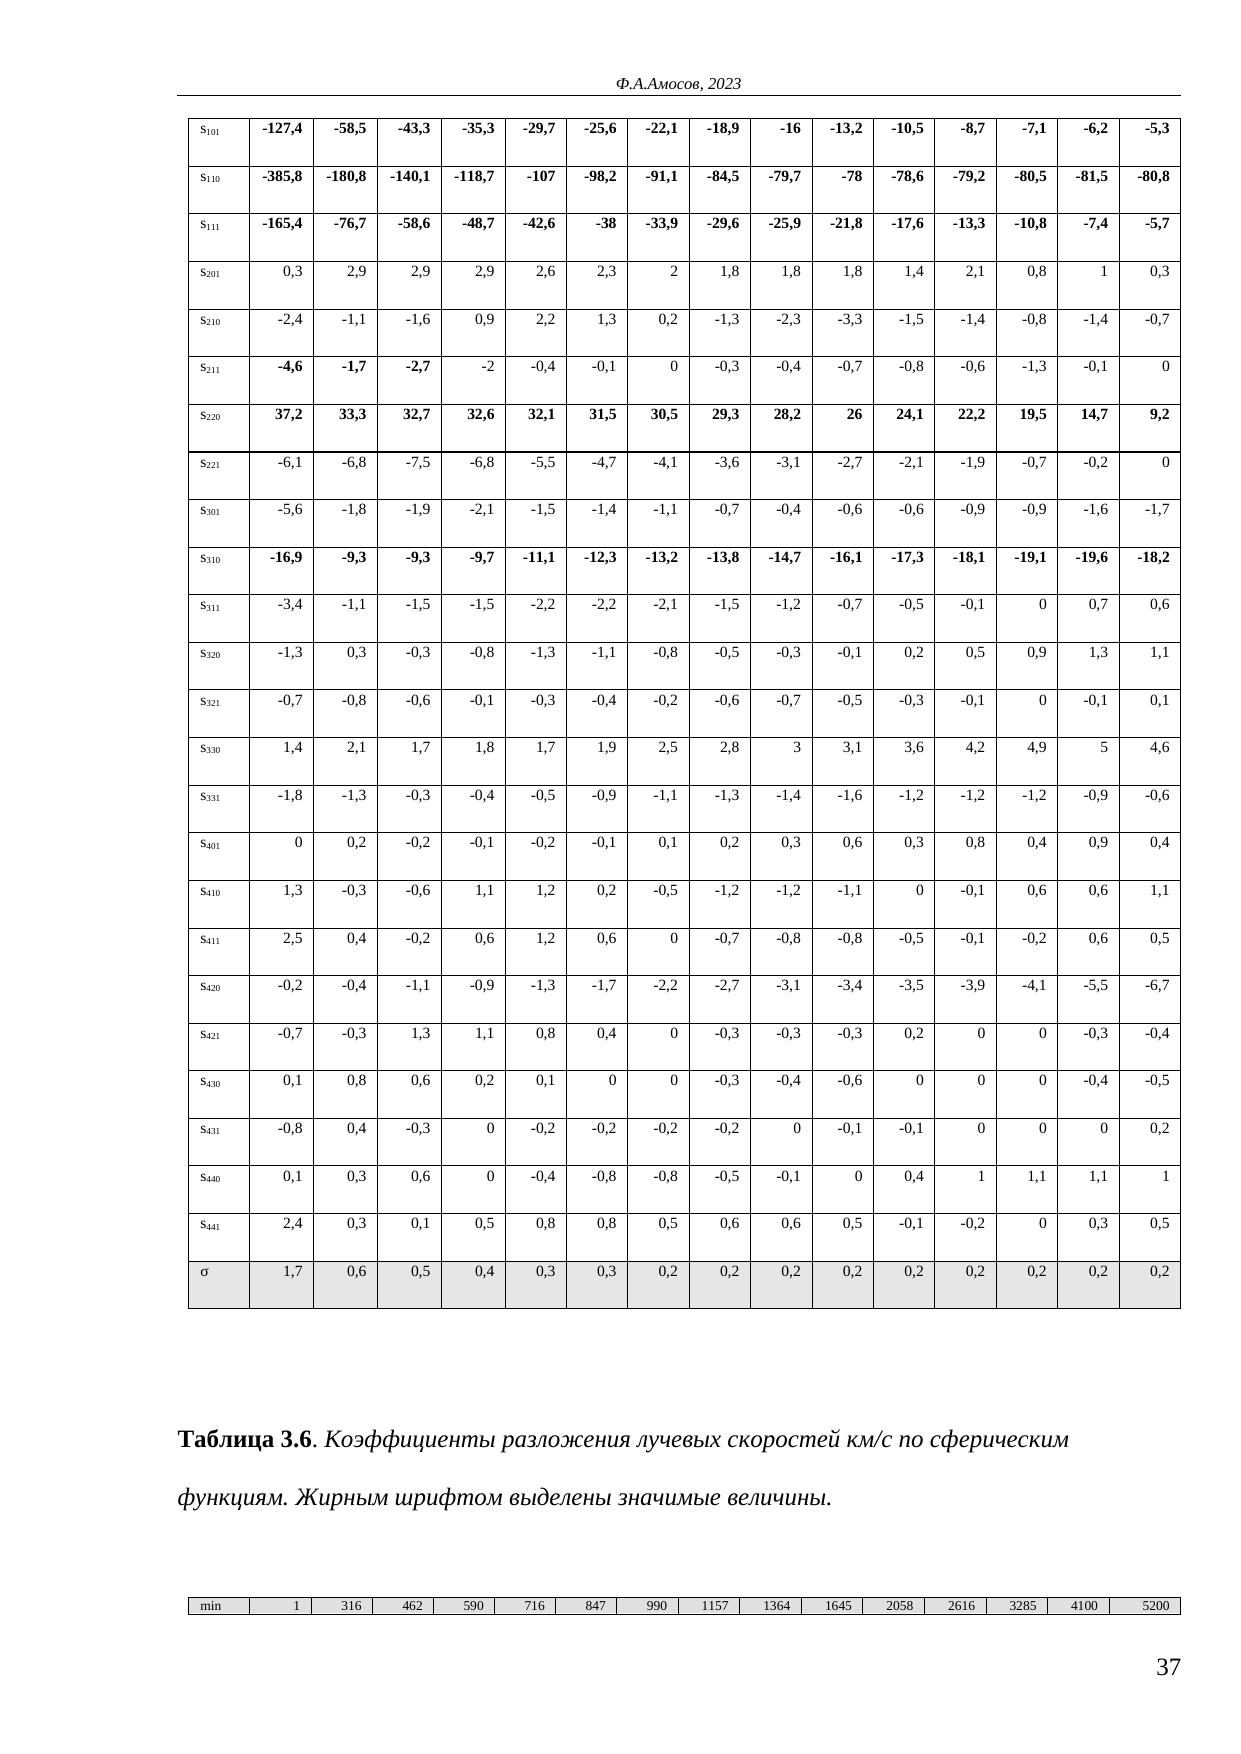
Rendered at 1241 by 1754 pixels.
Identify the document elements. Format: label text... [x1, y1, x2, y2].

table_cell -0,1 [813, 1119, 873, 1165]
table_cell -10,5 [874, 119, 934, 166]
table_cell -0,3 [751, 1024, 812, 1070]
table_cell -78,6 [874, 167, 934, 213]
table_cell -0,8 [751, 929, 812, 975]
table_cell -0,5 [813, 690, 873, 737]
table_cell s110 [189, 167, 249, 213]
table_cell -0,1 [567, 357, 627, 404]
table_cell -0,2 [250, 976, 313, 1023]
table_cell 0 [997, 690, 1057, 737]
table_cell -0,7 [250, 690, 313, 737]
table_cell -0,6 [813, 500, 873, 547]
table_cell -0,2 [506, 1119, 566, 1165]
table_cell -0,3 [751, 643, 812, 689]
table_cell -0,8 [628, 643, 689, 689]
table_cell -1,1 [813, 881, 873, 927]
table_cell -80,8 [1120, 167, 1180, 213]
table_cell 32,1 [506, 405, 566, 451]
table_cell s411 [189, 929, 249, 975]
table_header 590 [434, 1598, 494, 1613]
table_cell -0,5 [506, 786, 566, 832]
table_cell 0,2 [1120, 1262, 1180, 1308]
table_cell -0,4 [1120, 1024, 1180, 1070]
table_cell -48,7 [442, 214, 505, 261]
table_cell 0 [442, 1119, 505, 1165]
table_cell 0 [874, 881, 934, 927]
table_cell 1,4 [250, 738, 313, 784]
table_cell -0,9 [935, 500, 996, 547]
table_cell -16 [751, 119, 812, 166]
table_cell -13,3 [935, 214, 996, 261]
table_cell -0,4 [751, 1071, 812, 1118]
table_cell -0,7 [690, 500, 750, 547]
table_cell -0,6 [378, 881, 441, 927]
table_cell -17,3 [874, 548, 934, 594]
table_cell -2,7 [378, 357, 441, 404]
table_cell -1,9 [935, 453, 996, 499]
table_header 1157 [679, 1598, 739, 1613]
table_cell 0,5 [1120, 1214, 1180, 1261]
table_cell -0,1 [751, 1166, 812, 1213]
table_cell -2 [442, 357, 505, 404]
table_cell 0,6 [314, 1262, 377, 1308]
table_cell 1,8 [442, 738, 505, 784]
table_cell 3,1 [813, 738, 873, 784]
text Таблица 3.6. Коэффициенты разложения лучевых скоростей км/с по сферическим функциям. Жирным шрифтом выделены значимые величины. [177, 1424, 1181, 1511]
table_cell s410 [189, 881, 249, 927]
table_cell -0,5 [874, 929, 934, 975]
table_cell -4,1 [628, 453, 689, 499]
table_cell -0,3 [378, 643, 441, 689]
table_cell -0,4 [567, 690, 627, 737]
table_cell -385,8 [250, 167, 313, 213]
table_cell -6,1 [250, 453, 313, 499]
table_cell 0,5 [378, 1262, 441, 1308]
table_cell 14,7 [1058, 405, 1119, 451]
table_cell 0,6 [567, 929, 627, 975]
table_cell -1,4 [935, 310, 996, 356]
table_cell 0,6 [1058, 881, 1119, 927]
table_cell 31,5 [567, 405, 627, 451]
table_cell s201 [189, 262, 249, 308]
table_cell -0,7 [813, 357, 873, 404]
table_cell s111 [189, 214, 249, 261]
table_cell s310 [189, 548, 249, 594]
table_cell -11,1 [506, 548, 566, 594]
table_cell 2,3 [567, 262, 627, 308]
table_cell s101 [189, 119, 249, 166]
table_header min [189, 1598, 249, 1613]
table_cell 4,9 [997, 738, 1057, 784]
table_cell -3,3 [813, 310, 873, 356]
table_cell 2 [628, 262, 689, 308]
table_cell -0,8 [314, 690, 377, 737]
table_cell -0,3 [314, 881, 377, 927]
table_cell -118,7 [442, 167, 505, 213]
table_cell 0,6 [813, 833, 873, 880]
table_cell -0,6 [690, 690, 750, 737]
table_cell σ [189, 1262, 249, 1308]
table_cell 0,2 [628, 310, 689, 356]
table_cell -58,6 [378, 214, 441, 261]
table_cell -2,2 [628, 976, 689, 1023]
table_cell 0 [813, 1166, 873, 1213]
table_cell -0,8 [567, 1166, 627, 1213]
table_cell -1,5 [442, 595, 505, 642]
table_cell 0,3 [314, 643, 377, 689]
table_cell -0,2 [378, 833, 441, 880]
table_cell -0,5 [1120, 1071, 1180, 1118]
table_cell 0,6 [378, 1071, 441, 1118]
table_cell -0,3 [690, 1071, 750, 1118]
table_cell -1,1 [567, 643, 627, 689]
table_cell -0,4 [506, 357, 566, 404]
table_cell 0,7 [1058, 595, 1119, 642]
table_cell 0,3 [567, 1262, 627, 1308]
table_cell -2,3 [751, 310, 812, 356]
table_cell 0,8 [935, 833, 996, 880]
table_cell -13,2 [628, 548, 689, 594]
table_cell 0,8 [314, 1071, 377, 1118]
table_cell -0,3 [690, 357, 750, 404]
table_cell 0 [997, 1119, 1057, 1165]
table_cell 33,3 [314, 405, 377, 451]
table_cell 0 [1120, 357, 1180, 404]
table_cell -29,6 [690, 214, 750, 261]
table_cell 0 [442, 1166, 505, 1213]
table_cell -180,8 [314, 167, 377, 213]
table_cell -1,6 [378, 310, 441, 356]
table_header 462 [373, 1598, 433, 1613]
table_cell -1,3 [997, 357, 1057, 404]
table_cell 1,3 [378, 1024, 441, 1070]
table_cell -0,3 [690, 1024, 750, 1070]
table_cell 2,5 [628, 738, 689, 784]
table_cell 2,5 [250, 929, 313, 975]
table_cell -13,2 [813, 119, 873, 166]
table_cell 1 [1058, 262, 1119, 308]
table_cell 0,4 [314, 929, 377, 975]
table_cell 0,2 [813, 1262, 873, 1308]
table_cell 0 [874, 1071, 934, 1118]
table_cell -12,3 [567, 548, 627, 594]
table_cell -0,3 [1058, 1024, 1119, 1070]
table_cell s320 [189, 643, 249, 689]
table_cell -1,6 [813, 786, 873, 832]
table_header 316 [312, 1598, 372, 1613]
table_cell 0,5 [442, 1214, 505, 1261]
table_cell 0,6 [690, 1214, 750, 1261]
table_cell s430 [189, 1071, 249, 1118]
table_header 3285 [987, 1598, 1047, 1613]
table_cell -1,2 [751, 881, 812, 927]
table_cell 0,3 [1058, 1214, 1119, 1261]
table_cell 1,1 [442, 881, 505, 927]
table_cell 0,2 [314, 833, 377, 880]
table_cell -0,8 [997, 310, 1057, 356]
table_cell s421 [189, 1024, 249, 1070]
table_cell -29,7 [506, 119, 566, 166]
table_cell 3 [751, 738, 812, 784]
table_cell 0,5 [1120, 929, 1180, 975]
table_cell 37,2 [250, 405, 313, 451]
table_cell -1,2 [935, 786, 996, 832]
table_cell 24,1 [874, 405, 934, 451]
table_cell 0,1 [506, 1071, 566, 1118]
table_cell 0 [628, 1071, 689, 1118]
table_cell 0 [997, 1024, 1057, 1070]
table_cell 0,4 [442, 1262, 505, 1308]
table_cell -0,3 [378, 1119, 441, 1165]
table_cell 2,4 [250, 1214, 313, 1261]
table_cell -1,4 [1058, 310, 1119, 356]
table_cell 3,6 [874, 738, 934, 784]
table_cell -0,1 [935, 595, 996, 642]
table_cell 0,6 [1058, 929, 1119, 975]
table_cell 2,9 [442, 262, 505, 308]
table_cell 0,3 [1120, 262, 1180, 308]
table_cell -0,3 [314, 1024, 377, 1070]
table_cell -0,6 [378, 690, 441, 737]
table_cell -1,2 [751, 595, 812, 642]
table_cell -0,2 [690, 1119, 750, 1165]
table_cell -0,3 [378, 786, 441, 832]
table_cell -1,2 [997, 786, 1057, 832]
table_header 1 [250, 1598, 311, 1613]
table_header 1645 [802, 1598, 862, 1613]
table_cell -2,1 [442, 500, 505, 547]
table_cell 9,2 [1120, 405, 1180, 451]
table_cell -6,2 [1058, 119, 1119, 166]
table_cell 0,4 [874, 1166, 934, 1213]
table_cell 1,8 [813, 262, 873, 308]
table_cell -2,2 [506, 595, 566, 642]
table_cell 0,6 [751, 1214, 812, 1261]
table_cell -7,5 [378, 453, 441, 499]
table_cell s440 [189, 1166, 249, 1213]
table_cell 22,2 [935, 405, 996, 451]
table_cell -0,5 [690, 643, 750, 689]
table_cell 1,7 [250, 1262, 313, 1308]
table_cell -2,7 [690, 976, 750, 1023]
table_cell -81,5 [1058, 167, 1119, 213]
table_cell 0,8 [506, 1214, 566, 1261]
table_cell 5 [1058, 738, 1119, 784]
table_cell -6,8 [442, 453, 505, 499]
table_cell -0,2 [506, 833, 566, 880]
table_cell 0,9 [997, 643, 1057, 689]
table_cell 0,4 [314, 1119, 377, 1165]
table_cell 0,2 [1120, 1119, 1180, 1165]
table_cell 0,6 [997, 881, 1057, 927]
table_cell 1,1 [997, 1166, 1057, 1213]
table_cell 1,2 [506, 929, 566, 975]
table_cell 0,5 [935, 643, 996, 689]
table_cell s210 [189, 310, 249, 356]
table_cell -0,9 [567, 786, 627, 832]
table_cell -0,1 [874, 1119, 934, 1165]
table_cell 0,2 [442, 1071, 505, 1118]
table_cell 1,4 [874, 262, 934, 308]
table_cell -6,8 [314, 453, 377, 499]
table_cell -18,2 [1120, 548, 1180, 594]
table_cell -1,7 [1120, 500, 1180, 547]
table_cell 1,2 [506, 881, 566, 927]
table_cell 0,6 [1120, 595, 1180, 642]
table_cell 1,7 [378, 738, 441, 784]
table_cell -21,8 [813, 214, 873, 261]
table_cell -3,4 [813, 976, 873, 1023]
table_cell -25,9 [751, 214, 812, 261]
table_cell -0,3 [813, 1024, 873, 1070]
table_header 990 [617, 1598, 678, 1613]
table_cell 1,9 [567, 738, 627, 784]
table_cell -0,2 [567, 1119, 627, 1165]
table_cell -33,9 [628, 214, 689, 261]
table_cell -3,5 [874, 976, 934, 1023]
table_cell -98,2 [567, 167, 627, 213]
table_cell -3,4 [250, 595, 313, 642]
table_cell -3,1 [751, 453, 812, 499]
table_cell -0,5 [628, 881, 689, 927]
table_cell 2,9 [378, 262, 441, 308]
table_cell s311 [189, 595, 249, 642]
table_cell -80,5 [997, 167, 1057, 213]
table_cell -18,9 [690, 119, 750, 166]
table_cell -165,4 [250, 214, 313, 261]
table_cell -0,7 [997, 453, 1057, 499]
table_cell -4,7 [567, 453, 627, 499]
table_cell -16,9 [250, 548, 313, 594]
table_cell 0,2 [1058, 1262, 1119, 1308]
table_cell -5,3 [1120, 119, 1180, 166]
table_cell 0,2 [874, 1024, 934, 1070]
table_cell -1,6 [1058, 500, 1119, 547]
table_cell -0,4 [751, 357, 812, 404]
table_cell -0,1 [567, 833, 627, 880]
table_cell 0,2 [690, 833, 750, 880]
table_cell -0,2 [997, 929, 1057, 975]
table_cell 0,5 [813, 1214, 873, 1261]
table_cell -35,3 [442, 119, 505, 166]
table_cell -0,1 [1058, 357, 1119, 404]
table_cell -3,9 [935, 976, 996, 1023]
table_cell 32,6 [442, 405, 505, 451]
table_cell 0 [997, 1071, 1057, 1118]
table_cell 1,3 [250, 881, 313, 927]
table_cell 0,9 [1058, 833, 1119, 880]
table_cell -0,2 [628, 690, 689, 737]
table_header 1364 [740, 1598, 801, 1613]
table_cell s431 [189, 1119, 249, 1165]
table_cell -0,1 [442, 690, 505, 737]
table_cell -19,1 [997, 548, 1057, 594]
table_cell -2,7 [813, 453, 873, 499]
table_cell -0,8 [874, 357, 934, 404]
table_cell -0,8 [442, 643, 505, 689]
table_cell -84,5 [690, 167, 750, 213]
table_cell -42,6 [506, 214, 566, 261]
table_cell -3,1 [751, 976, 812, 1023]
table_cell 0,1 [250, 1071, 313, 1118]
table_cell 1,1 [1120, 881, 1180, 927]
table_cell 0,3 [314, 1214, 377, 1261]
table_cell 0 [935, 1071, 996, 1118]
table_cell 2,1 [314, 738, 377, 784]
table_cell 0 [997, 1214, 1057, 1261]
table_cell -58,5 [314, 119, 377, 166]
table_cell -1,4 [567, 500, 627, 547]
table_header 2616 [925, 1598, 986, 1613]
table_cell -0,1 [935, 690, 996, 737]
table_cell -140,1 [378, 167, 441, 213]
table_cell s220 [189, 405, 249, 451]
table_cell 1,3 [567, 310, 627, 356]
table_cell 28,2 [751, 405, 812, 451]
table_cell -0,1 [813, 643, 873, 689]
table_cell 0,8 [506, 1024, 566, 1070]
table_cell -0,6 [813, 1071, 873, 1118]
table_cell -1,1 [378, 976, 441, 1023]
table_cell 30,5 [628, 405, 689, 451]
table_cell -1,5 [874, 310, 934, 356]
table_cell 0,3 [506, 1262, 566, 1308]
table_cell 0 [935, 1119, 996, 1165]
table_cell 0 [751, 1119, 812, 1165]
table_cell -2,1 [628, 595, 689, 642]
table_cell -5,7 [1120, 214, 1180, 261]
table_cell s211 [189, 357, 249, 404]
table_cell 0,4 [997, 833, 1057, 880]
table_cell -0,7 [250, 1024, 313, 1070]
table_cell -1,3 [314, 786, 377, 832]
table_cell 32,7 [378, 405, 441, 451]
table_cell -17,6 [874, 214, 934, 261]
table_cell 0 [935, 1024, 996, 1070]
table_cell 1,1 [442, 1024, 505, 1070]
table_cell -1,7 [567, 976, 627, 1023]
table_cell 0,2 [567, 881, 627, 927]
table_cell s420 [189, 976, 249, 1023]
table_cell -2,1 [874, 453, 934, 499]
table_cell 0,8 [997, 262, 1057, 308]
table_cell -16,1 [813, 548, 873, 594]
table_cell 0,1 [1120, 690, 1180, 737]
table_cell -107 [506, 167, 566, 213]
table_cell -13,8 [690, 548, 750, 594]
table_cell 2,6 [506, 262, 566, 308]
table_cell -5,6 [250, 500, 313, 547]
table_cell 0,4 [567, 1024, 627, 1070]
table_cell -4,1 [997, 976, 1057, 1023]
table_cell -76,7 [314, 214, 377, 261]
table_cell 0,2 [874, 643, 934, 689]
table_cell 0,5 [628, 1214, 689, 1261]
table_cell -1,2 [874, 786, 934, 832]
table_cell 0 [1058, 1119, 1119, 1165]
table_cell 2,2 [506, 310, 566, 356]
table_cell 0 [997, 595, 1057, 642]
table_cell -1,3 [506, 976, 566, 1023]
table_cell -1,8 [314, 500, 377, 547]
table_cell -1,1 [314, 595, 377, 642]
table_cell -25,6 [567, 119, 627, 166]
table_cell 0,1 [628, 833, 689, 880]
table_cell -0,5 [690, 1166, 750, 1213]
table_cell -0,1 [874, 1214, 934, 1261]
table_cell 0,1 [250, 1166, 313, 1213]
table_cell -78 [813, 167, 873, 213]
table_cell 0,2 [874, 1262, 934, 1308]
table_cell -1,1 [628, 500, 689, 547]
table_cell s321 [189, 690, 249, 737]
table_cell -0,7 [1120, 310, 1180, 356]
table_cell -9,7 [442, 548, 505, 594]
table_header 4100 [1048, 1598, 1109, 1613]
table_cell -2,2 [567, 595, 627, 642]
table_cell 0,2 [997, 1262, 1057, 1308]
table_cell 0 [1120, 453, 1180, 499]
table_cell -79,2 [935, 167, 996, 213]
table_cell 2,9 [314, 262, 377, 308]
table_cell -1,8 [250, 786, 313, 832]
table_cell 26 [813, 405, 873, 451]
table_cell -0,3 [874, 690, 934, 737]
table_cell -38 [567, 214, 627, 261]
table_cell -1,1 [628, 786, 689, 832]
table_cell -2,4 [250, 310, 313, 356]
table_cell 0,6 [442, 929, 505, 975]
table_cell -1,2 [690, 881, 750, 927]
table_cell 1,8 [751, 262, 812, 308]
table_cell 1 [935, 1166, 996, 1213]
table_header 716 [495, 1598, 555, 1613]
table_cell -0,7 [813, 595, 873, 642]
table_cell -0,5 [874, 595, 934, 642]
table_cell -0,9 [997, 500, 1057, 547]
table_cell -1,3 [690, 786, 750, 832]
table_cell -1,1 [314, 310, 377, 356]
table_cell s331 [189, 786, 249, 832]
table_cell -0,9 [442, 976, 505, 1023]
table_cell -0,2 [628, 1119, 689, 1165]
table_cell -0,1 [935, 881, 996, 927]
table_cell 0,3 [751, 833, 812, 880]
table_header 5200 [1110, 1598, 1180, 1613]
table_cell 2,1 [935, 262, 996, 308]
table_cell -10,8 [997, 214, 1057, 261]
table_cell -22,1 [628, 119, 689, 166]
table_cell -4,6 [250, 357, 313, 404]
table_cell -18,1 [935, 548, 996, 594]
table_cell -7,1 [997, 119, 1057, 166]
table_cell 0 [628, 929, 689, 975]
table_cell -127,4 [250, 119, 313, 166]
table_cell -7,4 [1058, 214, 1119, 261]
table_cell -0,1 [442, 833, 505, 880]
table_cell -0,8 [628, 1166, 689, 1213]
table_header 847 [556, 1598, 616, 1613]
table_cell 0,2 [751, 1262, 812, 1308]
table_cell -1,9 [378, 500, 441, 547]
table_cell -0,1 [935, 929, 996, 975]
table_cell 0,2 [628, 1262, 689, 1308]
table_cell -0,3 [506, 690, 566, 737]
table_cell 0 [628, 1024, 689, 1070]
table_cell -0,4 [506, 1166, 566, 1213]
table_cell 0,9 [442, 310, 505, 356]
table_cell s221 [189, 453, 249, 499]
table_cell -0,6 [1120, 786, 1180, 832]
table_cell -0,1 [1058, 690, 1119, 737]
table_cell -1,5 [378, 595, 441, 642]
table_cell -0,4 [314, 976, 377, 1023]
table_cell 0,4 [1120, 833, 1180, 880]
table_cell 0 [567, 1071, 627, 1118]
table_cell -43,3 [378, 119, 441, 166]
table_cell -0,9 [1058, 786, 1119, 832]
table_cell s441 [189, 1214, 249, 1261]
table_cell 19,5 [997, 405, 1057, 451]
table_cell -0,4 [442, 786, 505, 832]
table_cell 0,3 [314, 1166, 377, 1213]
table_cell 29,3 [690, 405, 750, 451]
table_cell s301 [189, 500, 249, 547]
table_cell -3,6 [690, 453, 750, 499]
table_cell -6,7 [1120, 976, 1180, 1023]
table_cell 0,2 [690, 1262, 750, 1308]
table_cell 0,8 [567, 1214, 627, 1261]
table_cell -0,8 [250, 1119, 313, 1165]
table_cell -14,7 [751, 548, 812, 594]
table_cell -0,2 [1058, 453, 1119, 499]
table_cell 0,6 [378, 1166, 441, 1213]
table_cell 4,6 [1120, 738, 1180, 784]
table_cell -0,6 [874, 500, 934, 547]
table_cell -9,3 [314, 548, 377, 594]
table_cell -0,6 [935, 357, 996, 404]
table_header 2058 [863, 1598, 924, 1613]
table_cell 0,3 [250, 262, 313, 308]
table_cell 0,1 [378, 1214, 441, 1261]
table_cell 1,7 [506, 738, 566, 784]
table_cell -79,7 [751, 167, 812, 213]
table_cell -0,2 [378, 929, 441, 975]
table_cell -0,7 [751, 690, 812, 737]
table_cell -0,4 [1058, 1071, 1119, 1118]
table_cell 0,2 [935, 1262, 996, 1308]
table_cell 1 [1120, 1166, 1180, 1213]
table_cell -1,4 [751, 786, 812, 832]
table_cell -9,3 [378, 548, 441, 594]
table_cell -0,7 [690, 929, 750, 975]
table_cell s401 [189, 833, 249, 880]
table_cell -1,3 [506, 643, 566, 689]
table_cell -0,8 [813, 929, 873, 975]
table_cell -0,4 [751, 500, 812, 547]
table_cell 4,2 [935, 738, 996, 784]
table_cell -1,5 [506, 500, 566, 547]
table_cell 1,3 [1058, 643, 1119, 689]
table_cell -1,5 [690, 595, 750, 642]
table_cell 1,1 [1058, 1166, 1119, 1213]
table_cell -5,5 [1058, 976, 1119, 1023]
table_cell -8,7 [935, 119, 996, 166]
table_cell -0,2 [935, 1214, 996, 1261]
table_cell -1,3 [690, 310, 750, 356]
table_cell 1,8 [690, 262, 750, 308]
table_cell 2,8 [690, 738, 750, 784]
table_cell 0 [628, 357, 689, 404]
table_cell 1,1 [1120, 643, 1180, 689]
table_cell -5,5 [506, 453, 566, 499]
table_cell -91,1 [628, 167, 689, 213]
table_cell -19,6 [1058, 548, 1119, 594]
table_cell -1,7 [314, 357, 377, 404]
table_cell 0 [250, 833, 313, 880]
table_cell 0,3 [874, 833, 934, 880]
table_cell -1,3 [250, 643, 313, 689]
table_cell s330 [189, 738, 249, 784]
